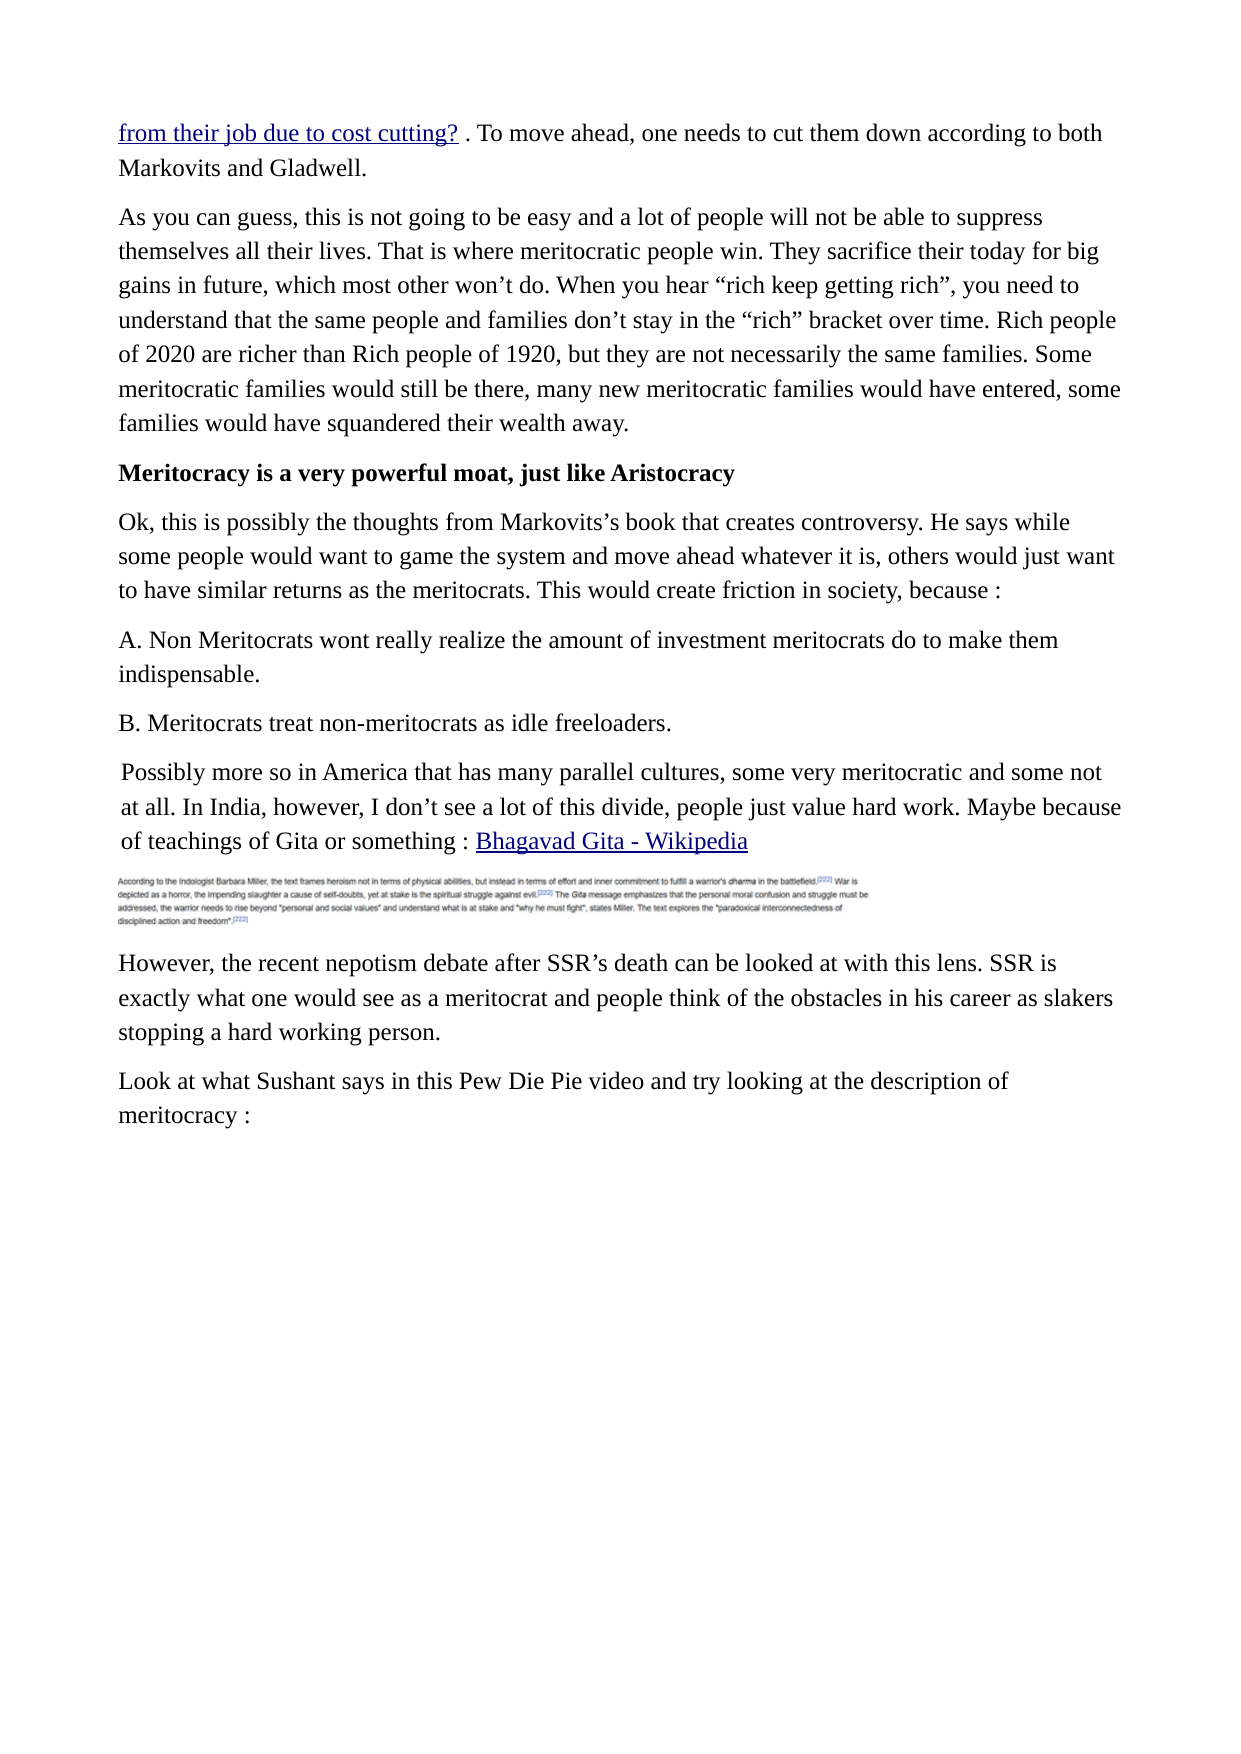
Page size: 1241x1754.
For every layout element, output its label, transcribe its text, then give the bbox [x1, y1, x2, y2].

text As you can guess, this is not going to be easy and a lot of people will not be able to suppress themselves all their lives. That is where meritocratic people win. They sacrifice their today for big gains in future, which most other won’t do. When you hear “rich keep getting rich”, you need to understand that the same people and families don’t stay in the “rich” bracket over time. Rich people of 2020 are richer than Rich people of 1920, but they are not necessarily the same families. Some meritocratic families would still be there, many new meritocratic families would have entered, some families would have squandered their wealth away. [118, 202, 1122, 437]
text B. Meritocrats treat non-meritocrats as idle freeloaders. [118, 708, 1122, 737]
text A. Non Meritocrats wont really realize the amount of investment meritocrats do to make them indispensable. [118, 625, 1122, 688]
text Look at what Sushant says in this Pew Die Pie video and try looking at the description of meritocracy : [118, 1066, 1122, 1129]
text Possibly more so in America that has many parallel cultures, some very meritocratic and some not at all. In India, however, I don’t see a lot of this divide, people just value hard work. Maybe because of teachings of Gita or something : Bhagavad Gita - Wikipedia [121, 757, 1122, 855]
text Ok, this is possibly the thoughts from Markovits’s book that creates controversy. He says while some people would want to game the system and move ahead whatever it is, others would just want to have similar returns as the meritocrats. This would create friction in society, because : [118, 507, 1122, 604]
text Meritocracy is a very powerful moat, just like Aristocracy [118, 458, 1122, 486]
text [118, 118, 1122, 181]
text However, the recent nepotism debate after SSR’s death can be looked at with this lens. SSR is exactly what one would see as a meritocrat and people think of the obstacles in his career as slakers stopping a hard working person. [118, 948, 1122, 1046]
picture [118, 875, 871, 928]
